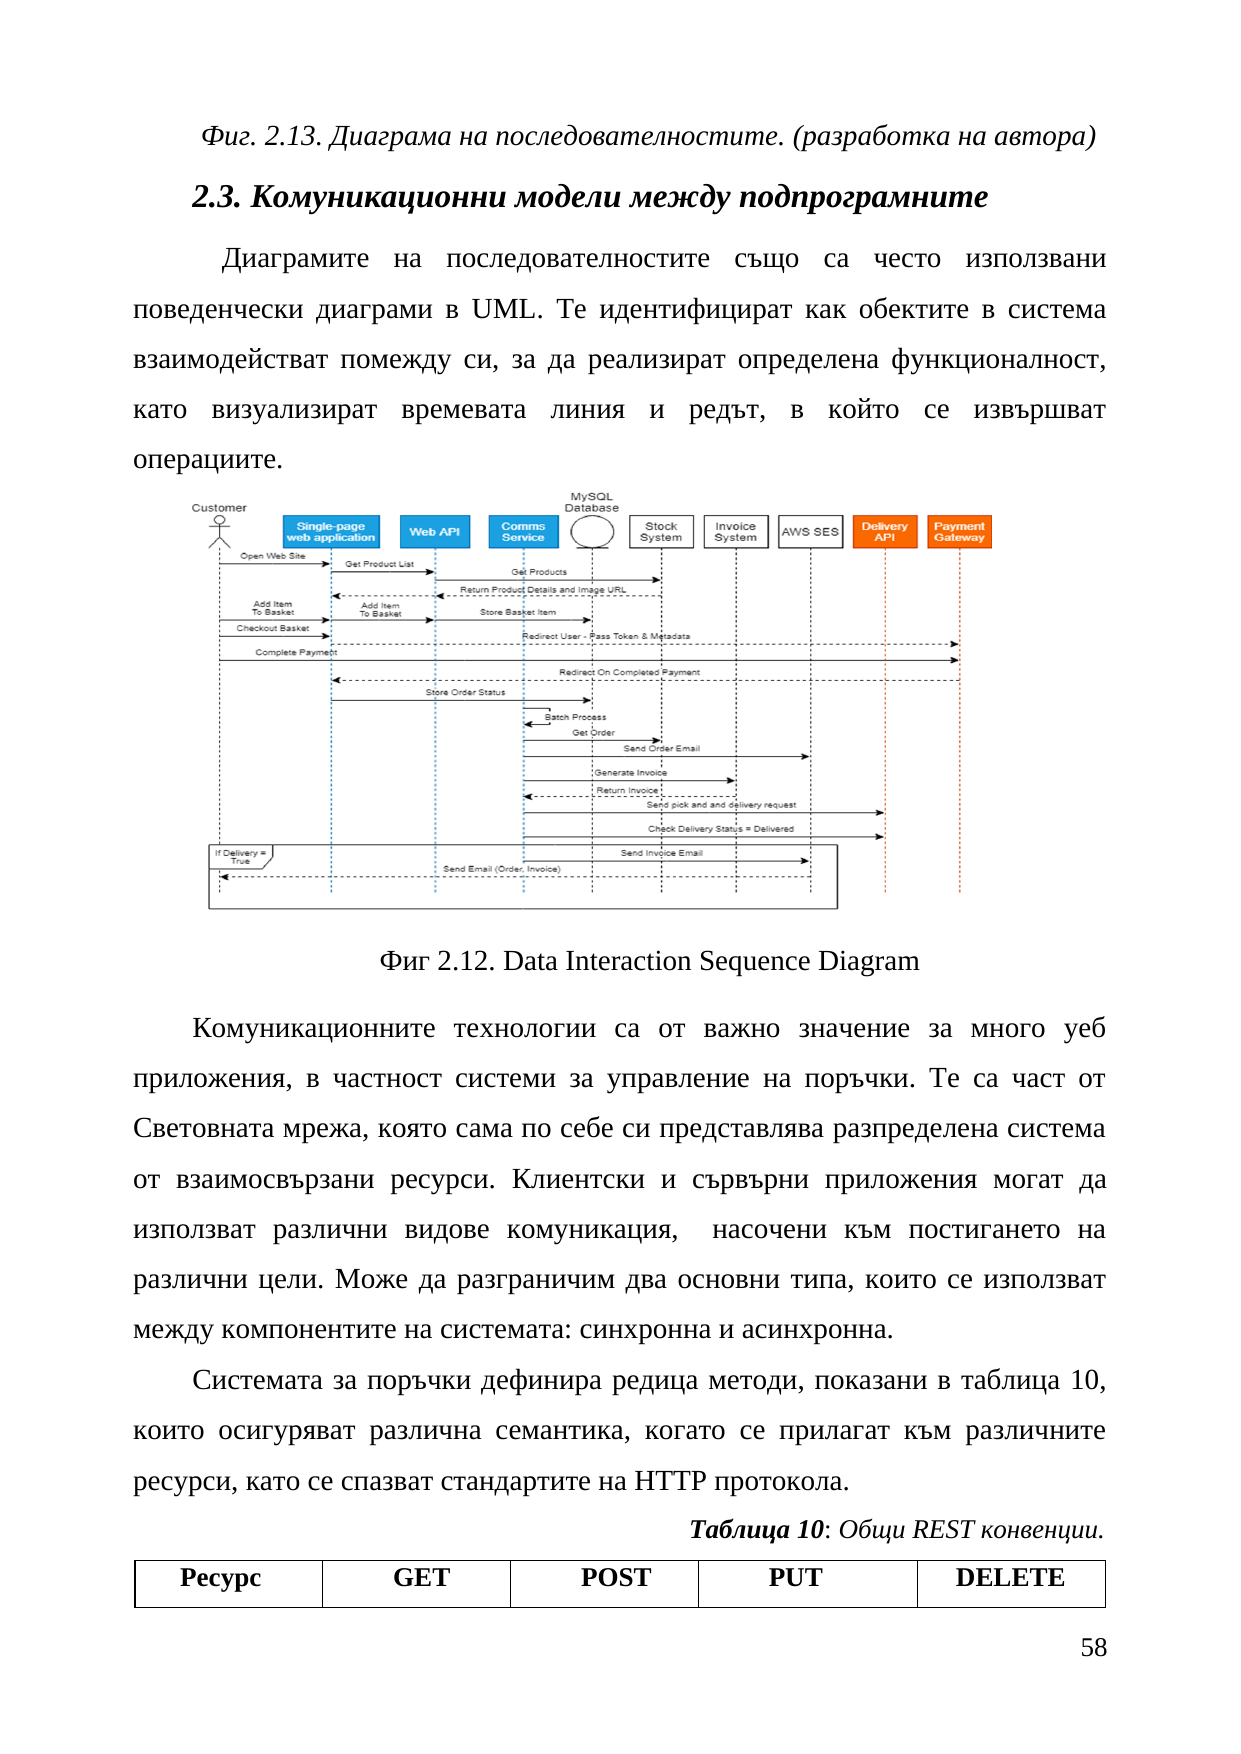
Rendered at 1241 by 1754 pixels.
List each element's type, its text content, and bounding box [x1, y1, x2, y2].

subtitle 2.3. Kомуникационни модели между подпрограмните [133, 177, 1107, 215]
title Фиг. 2.13. Диаграма на последователностите. (разработка на автора) [133, 118, 1107, 152]
text Системата за поръчки дефинира редица методи, показани в таблица 10, които осигуряват различна семантика, когато се прилагат към различните ресурси, като се спазват стандартите на HTTP протокола. [133, 1362, 1107, 1496]
table_header DELETE [918, 1561, 1105, 1607]
table_header POST [511, 1561, 698, 1607]
picture [192, 492, 992, 910]
table_header PUT [699, 1561, 917, 1607]
text Таблица 10: Общи REST конвенции. [133, 1513, 1107, 1544]
table_header Ресурс [136, 1561, 322, 1607]
table_header GET [323, 1561, 510, 1607]
text Диаграмите на последователностите също са често използвани поведенчески диаграми в UML. Те идентифицират как обектите в система взаимодействат помежду си, за да реализират определена функционалност, като визуализират времевата линия и редът, в който се извършват операциите. [133, 240, 1107, 475]
text Комуникационните технологии са от важно значение за много уеб приложения, в частност системи за управление на поръчки. Те са част от Световната мрежа, която сама по себе си представлява разпределена система от взаимосвързани ресурси. Клиентски и сървърни приложения могат да използват различни видове комуникация, насочени към постигането на различни цели. Може да разграничим два основни типа, които се използват между компонентите на системата: синхронна и асинхронна. [133, 1010, 1107, 1345]
text Фиг 2.12. Data Interaction Sequence Diagram [133, 943, 1107, 976]
